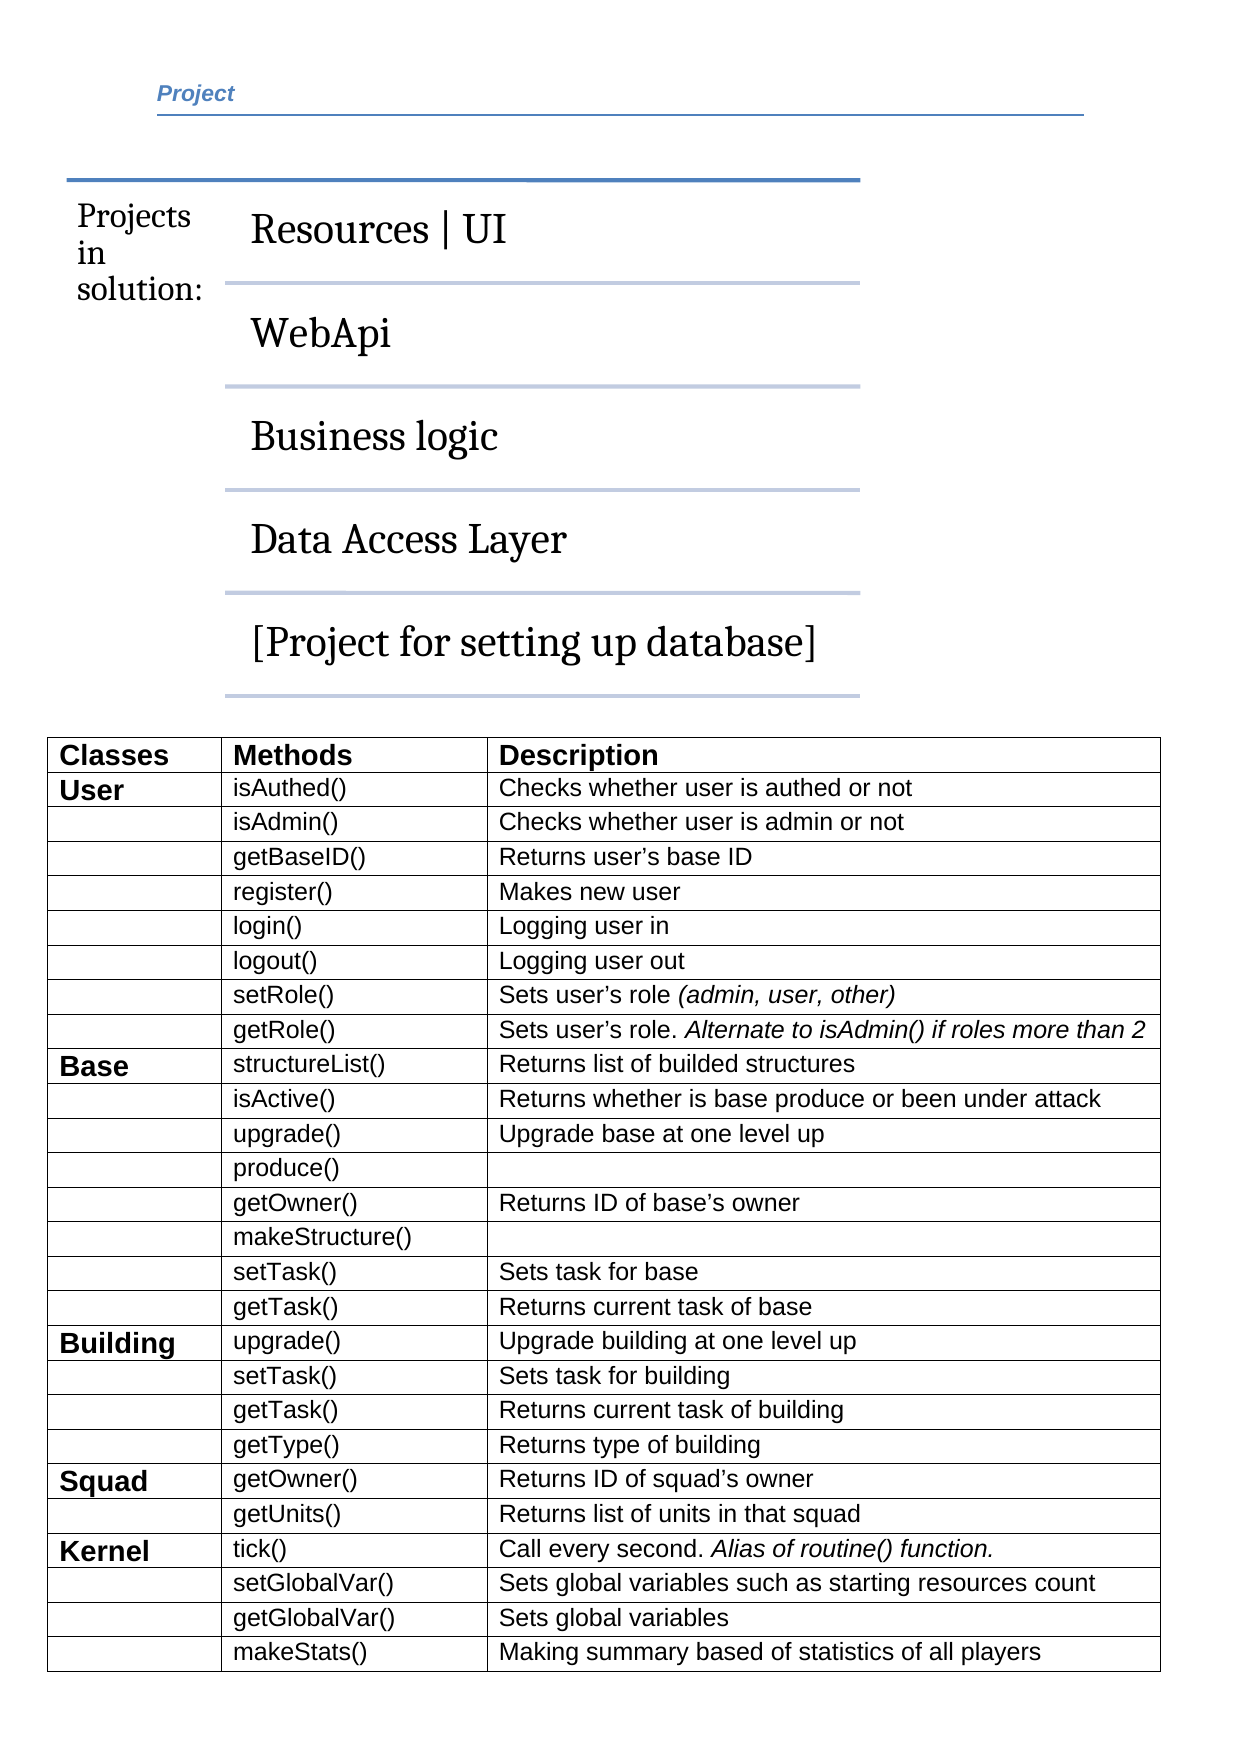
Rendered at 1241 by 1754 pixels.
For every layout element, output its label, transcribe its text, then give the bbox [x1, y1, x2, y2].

table_cell isActive() [222, 1084, 487, 1117]
table_cell [48, 946, 221, 979]
table_cell Checks whether user is authed or not [488, 773, 1160, 806]
table_cell Sets global variables [488, 1603, 1160, 1636]
table_cell [48, 980, 221, 1014]
text Project [157, 80, 1084, 114]
table_cell [48, 1084, 221, 1117]
table_cell isAdmin() [222, 807, 487, 841]
table_cell [48, 1119, 221, 1152]
table_cell setTask() [222, 1361, 487, 1394]
table_cell Upgrade building at one level up [488, 1326, 1160, 1359]
table_cell [48, 1395, 221, 1429]
table_cell Returns current task of building [488, 1395, 1160, 1429]
table_cell getBaseID() [222, 842, 487, 875]
table_cell Kernel [48, 1534, 221, 1567]
table_cell [48, 1257, 221, 1290]
table_cell upgrade() [222, 1119, 487, 1152]
table_cell upgrade() [222, 1326, 487, 1359]
table_cell getOwner() [222, 1464, 487, 1498]
table_cell Returns current task of base [488, 1291, 1160, 1325]
table_cell tick() [222, 1534, 487, 1567]
table_cell Returns list of builded structures [488, 1049, 1160, 1083]
table_cell getOwner() [222, 1188, 487, 1221]
table_cell Returns type of building [488, 1430, 1160, 1463]
table_cell Building [48, 1326, 221, 1359]
table_cell register() [222, 876, 487, 910]
table_cell makeStats() [222, 1637, 487, 1671]
table_cell [48, 1153, 221, 1187]
table_cell [48, 1015, 221, 1048]
table_cell Sets user’s role (admin, user, other) [488, 980, 1160, 1014]
table_cell Returns list of units in that squad [488, 1499, 1160, 1532]
table_cell [48, 1568, 221, 1602]
table_cell Makes new user [488, 876, 1160, 910]
table_cell login() [222, 911, 487, 944]
table_cell [48, 911, 221, 944]
table_cell [48, 842, 221, 875]
table_cell Returns ID of base’s owner [488, 1188, 1160, 1221]
table_cell [48, 1222, 221, 1256]
table_cell User [48, 773, 221, 806]
table_cell getTask() [222, 1395, 487, 1429]
table_cell Returns user’s base ID [488, 842, 1160, 875]
table_header Description [488, 738, 1160, 772]
table_cell getGlobalVar() [222, 1603, 487, 1636]
table_cell [48, 1637, 221, 1671]
table_cell Making summary based of statistics of all players [488, 1637, 1160, 1671]
table_cell Logging user in [488, 911, 1160, 944]
table_cell isAuthed() [222, 773, 487, 806]
table_cell Returns whether is base produce or been under attack [488, 1084, 1160, 1117]
table_cell getRole() [222, 1015, 487, 1048]
table_cell setTask() [222, 1257, 487, 1290]
table_cell structureList() [222, 1049, 487, 1083]
table_cell Checks whether user is admin or not [488, 807, 1160, 841]
table_cell [48, 1361, 221, 1394]
table_cell Call every second. Alias of routine() function. [488, 1534, 1160, 1567]
table_cell [48, 876, 221, 910]
table_header Classes [48, 738, 221, 772]
table_cell [48, 1430, 221, 1463]
table_cell [488, 1222, 1160, 1256]
table_cell Base [48, 1049, 221, 1083]
table_cell setRole() [222, 980, 487, 1014]
table_cell Squad [48, 1464, 221, 1498]
table_cell logout() [222, 946, 487, 979]
table_cell Sets user’s role. Alternate to isAdmin() if roles more than 2 [488, 1015, 1160, 1048]
table_cell Sets task for building [488, 1361, 1160, 1394]
table_cell Logging user out [488, 946, 1160, 979]
table_cell [48, 1188, 221, 1221]
table_cell [48, 1291, 221, 1325]
table_cell setGlobalVar() [222, 1568, 487, 1602]
table_cell Upgrade base at one level up [488, 1119, 1160, 1152]
table_cell [488, 1153, 1160, 1187]
table_cell [48, 807, 221, 841]
table_cell makeStructure() [222, 1222, 487, 1256]
table_cell [48, 1603, 221, 1636]
table_cell produce() [222, 1153, 487, 1187]
table_cell [48, 1499, 221, 1532]
table_cell Sets task for base [488, 1257, 1160, 1290]
table_cell Returns ID of squad’s owner [488, 1464, 1160, 1498]
table_cell getUnits() [222, 1499, 487, 1532]
table_header Methods [222, 738, 487, 772]
table_cell Sets global variables such as starting resources count [488, 1568, 1160, 1602]
table_cell getTask() [222, 1291, 487, 1325]
table_cell getType() [222, 1430, 487, 1463]
